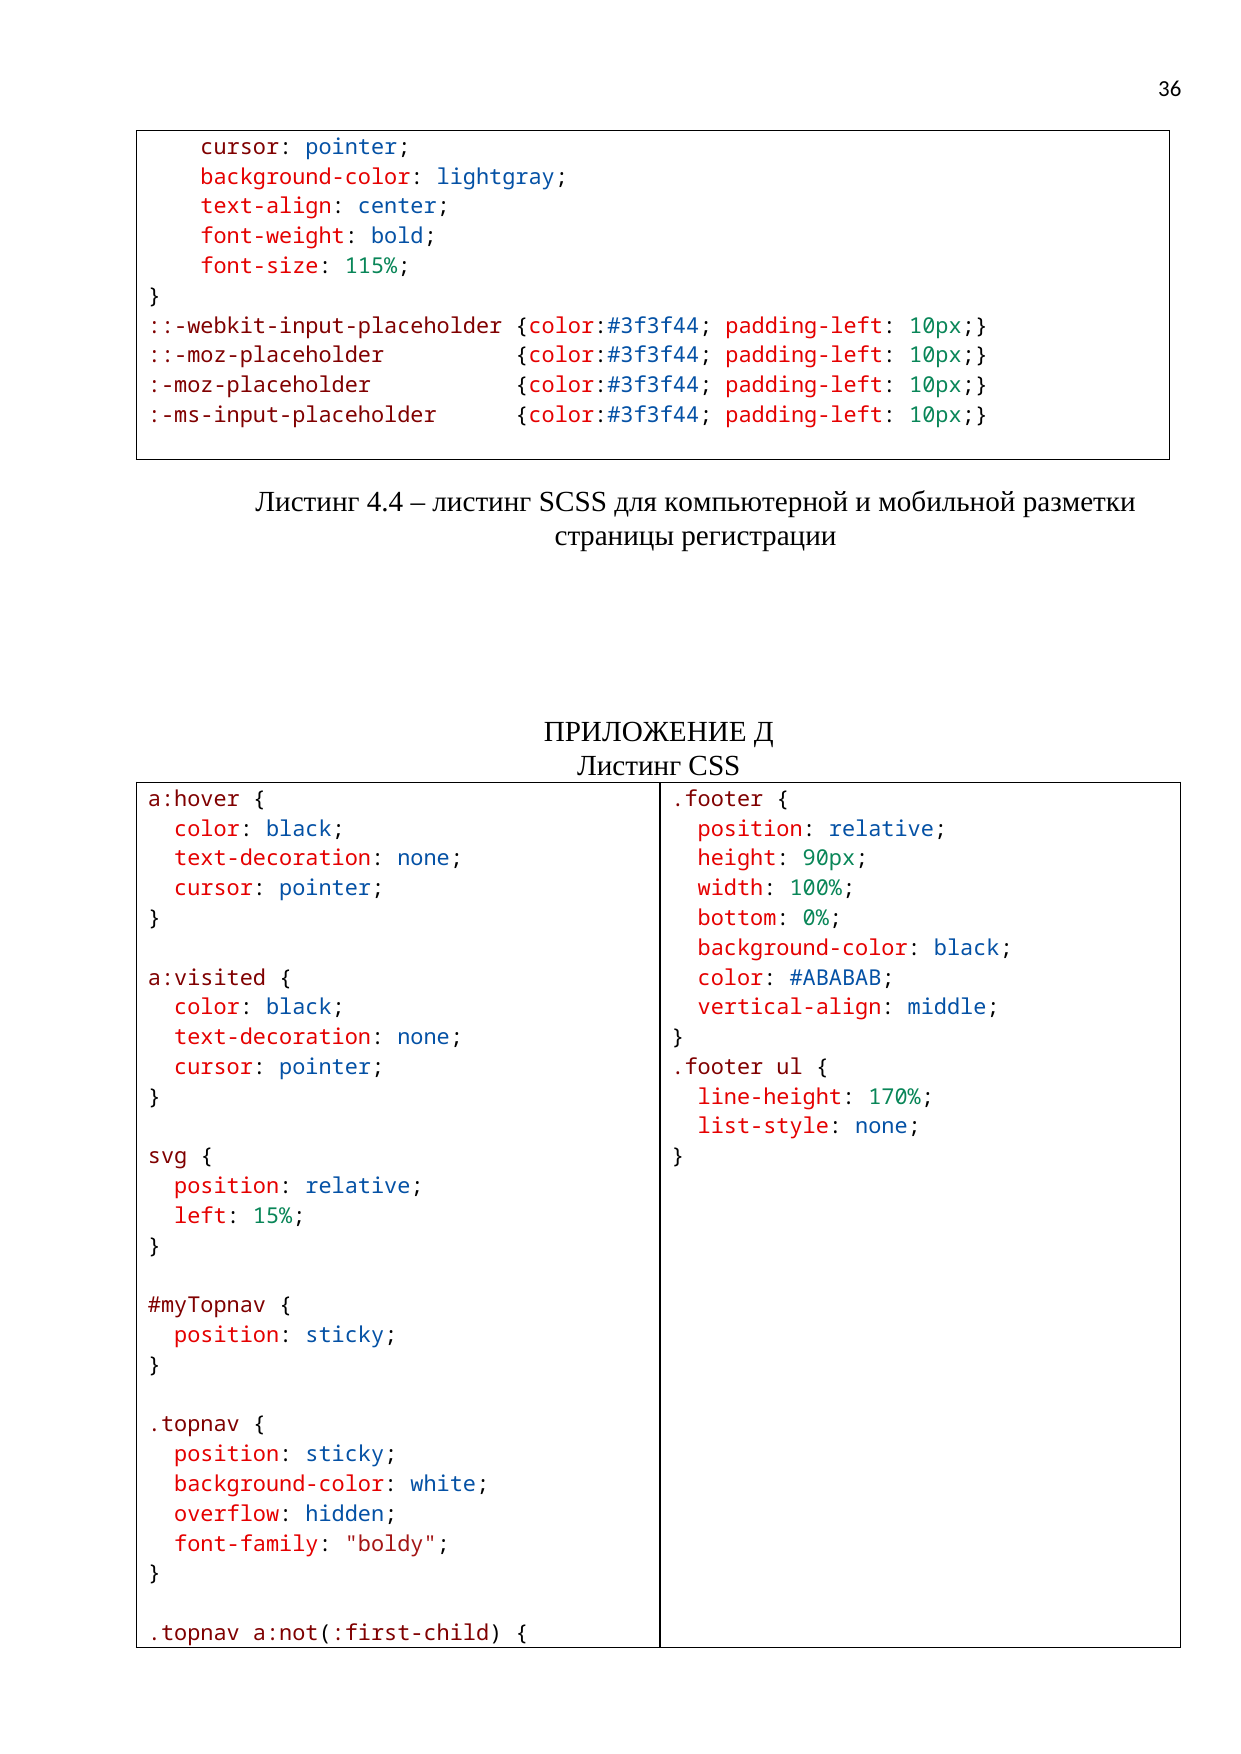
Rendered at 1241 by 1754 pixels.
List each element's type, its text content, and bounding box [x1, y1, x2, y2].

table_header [661, 783, 1180, 1647]
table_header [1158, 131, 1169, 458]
text Листинг 4.4 – листинг SCSS для компьютерной и мобильной разметки страницы регистрации [209, 484, 1181, 552]
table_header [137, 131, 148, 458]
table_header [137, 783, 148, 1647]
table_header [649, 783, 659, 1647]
text ПРИЛОЖЕНИЕ Д Листинг CSS [136, 714, 1181, 782]
